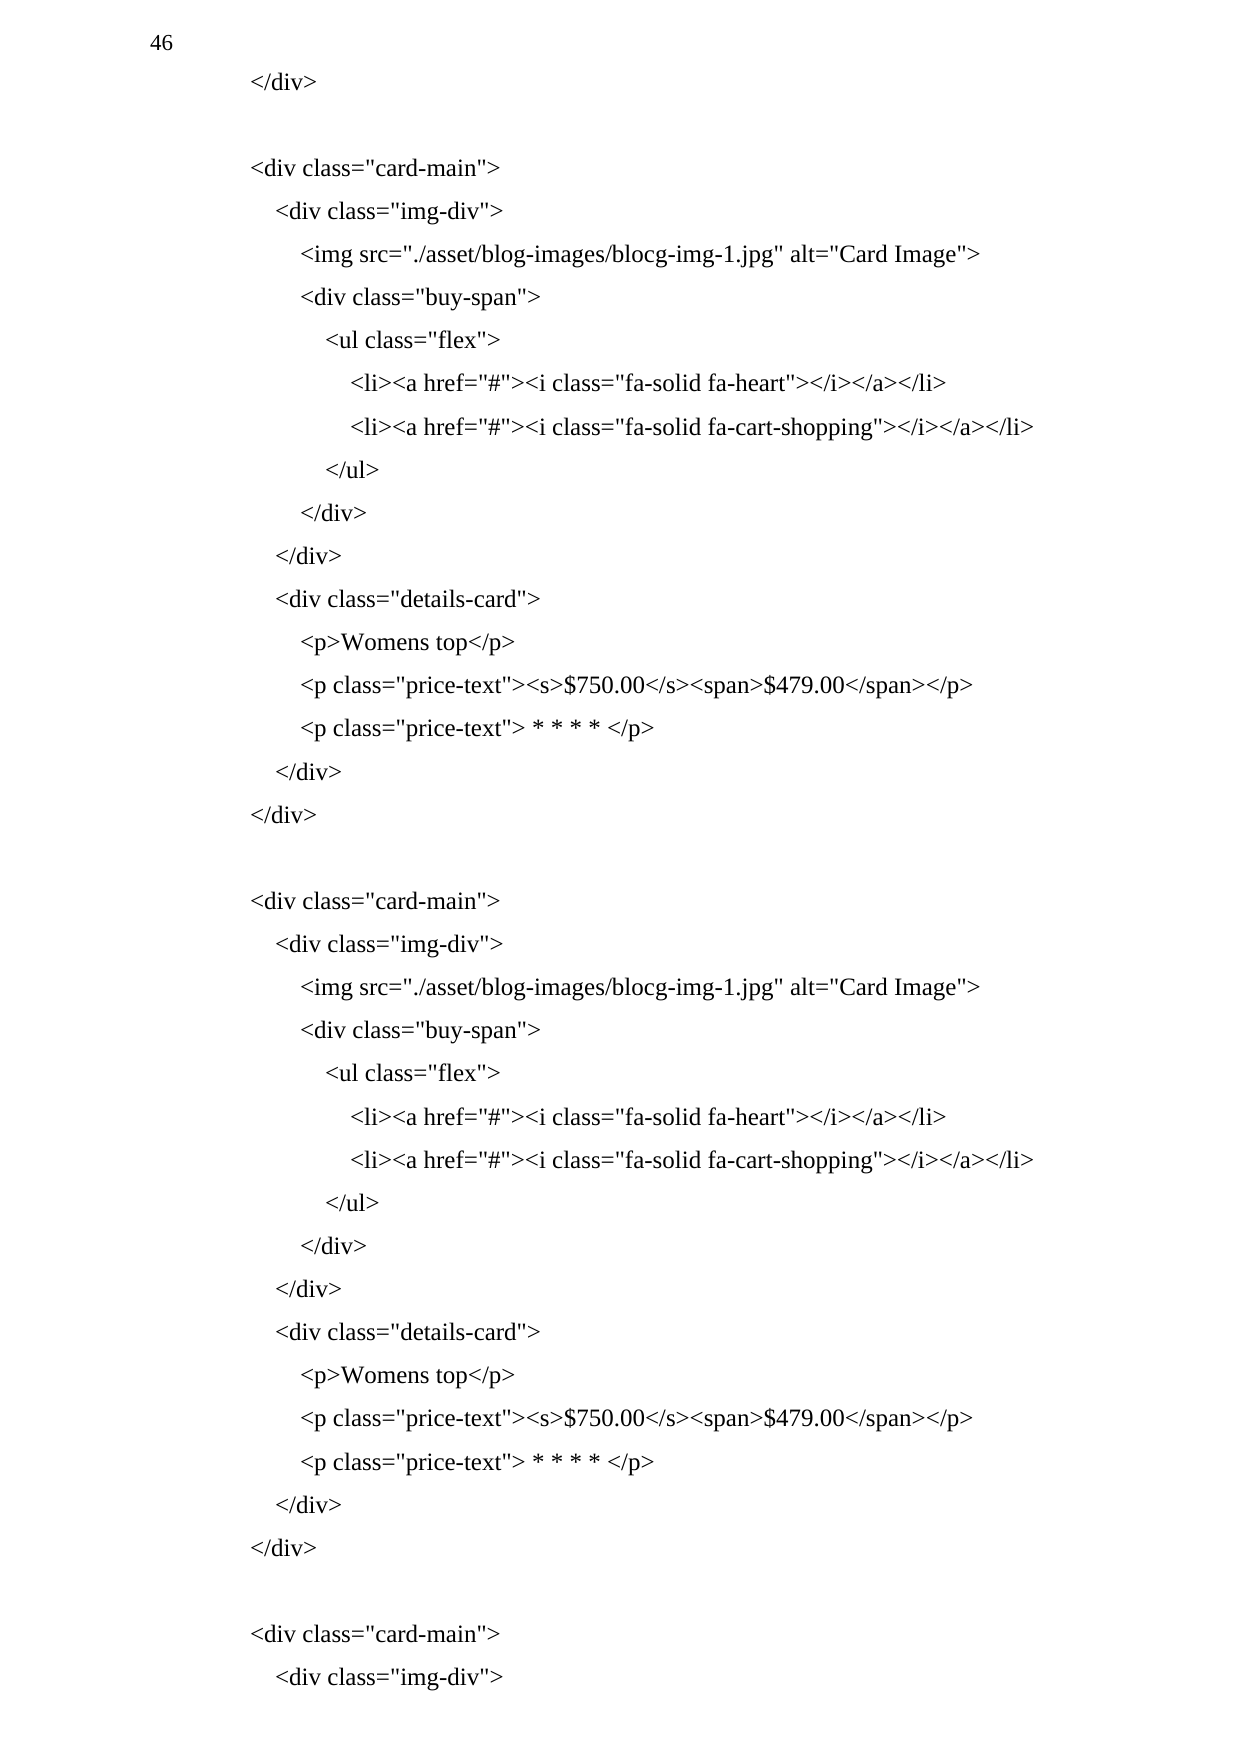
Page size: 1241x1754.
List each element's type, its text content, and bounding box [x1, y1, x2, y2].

text <p class="price-text"> * * * * </p> [150, 1447, 1151, 1475]
text </div> [150, 1490, 1151, 1518]
text </div> [150, 541, 1151, 570]
text <li><a href="#"><i class="fa-solid fa-cart-shopping"></i></a></li> [150, 412, 1151, 440]
text <img src="./asset/blog-images/blocg-img-1.jpg" alt="Card Image"> [150, 239, 1151, 268]
text </div> [150, 800, 1151, 828]
text <li><a href="#"><i class="fa-solid fa-heart"></i></a></li> [150, 368, 1151, 397]
text <div class="img-div"> [150, 1662, 1151, 1691]
text </div> [150, 757, 1151, 785]
text <div class="card-main"> [150, 153, 1151, 182]
text <div class="buy-span"> [150, 282, 1151, 311]
text <div class="details-card"> [150, 1317, 1151, 1346]
text </ul> [150, 455, 1151, 483]
text </div> [150, 1231, 1151, 1260]
text </ul> [150, 1188, 1151, 1217]
text <div class="details-card"> [150, 584, 1151, 613]
text <div class="img-div"> [150, 929, 1151, 958]
text <img src="./asset/blog-images/blocg-img-1.jpg" alt="Card Image"> [150, 972, 1151, 1001]
text <p class="price-text"><s>$750.00</s><span>$479.00</span></p> [150, 670, 1151, 699]
text </div> [150, 498, 1151, 527]
text <p>Womens top</p> [150, 1360, 1151, 1389]
text <p class="price-text"><s>$750.00</s><span>$479.00</span></p> [150, 1403, 1151, 1432]
text </div> [150, 1274, 1151, 1303]
text <ul class="flex"> [150, 325, 1151, 354]
text <p class="price-text"> * * * * </p> [150, 713, 1151, 742]
text <p>Womens top</p> [150, 627, 1151, 656]
text <ul class="flex"> [150, 1058, 1151, 1087]
text <li><a href="#"><i class="fa-solid fa-heart"></i></a></li> [150, 1102, 1151, 1130]
text <div class="img-div"> [150, 196, 1151, 225]
text </div> [150, 67, 1151, 95]
text <li><a href="#"><i class="fa-solid fa-cart-shopping"></i></a></li> [150, 1145, 1151, 1173]
text <div class="card-main"> [150, 886, 1151, 915]
text </div> [150, 1533, 1151, 1562]
text <div class="buy-span"> [150, 1015, 1151, 1044]
text <div class="card-main"> [150, 1619, 1151, 1648]
